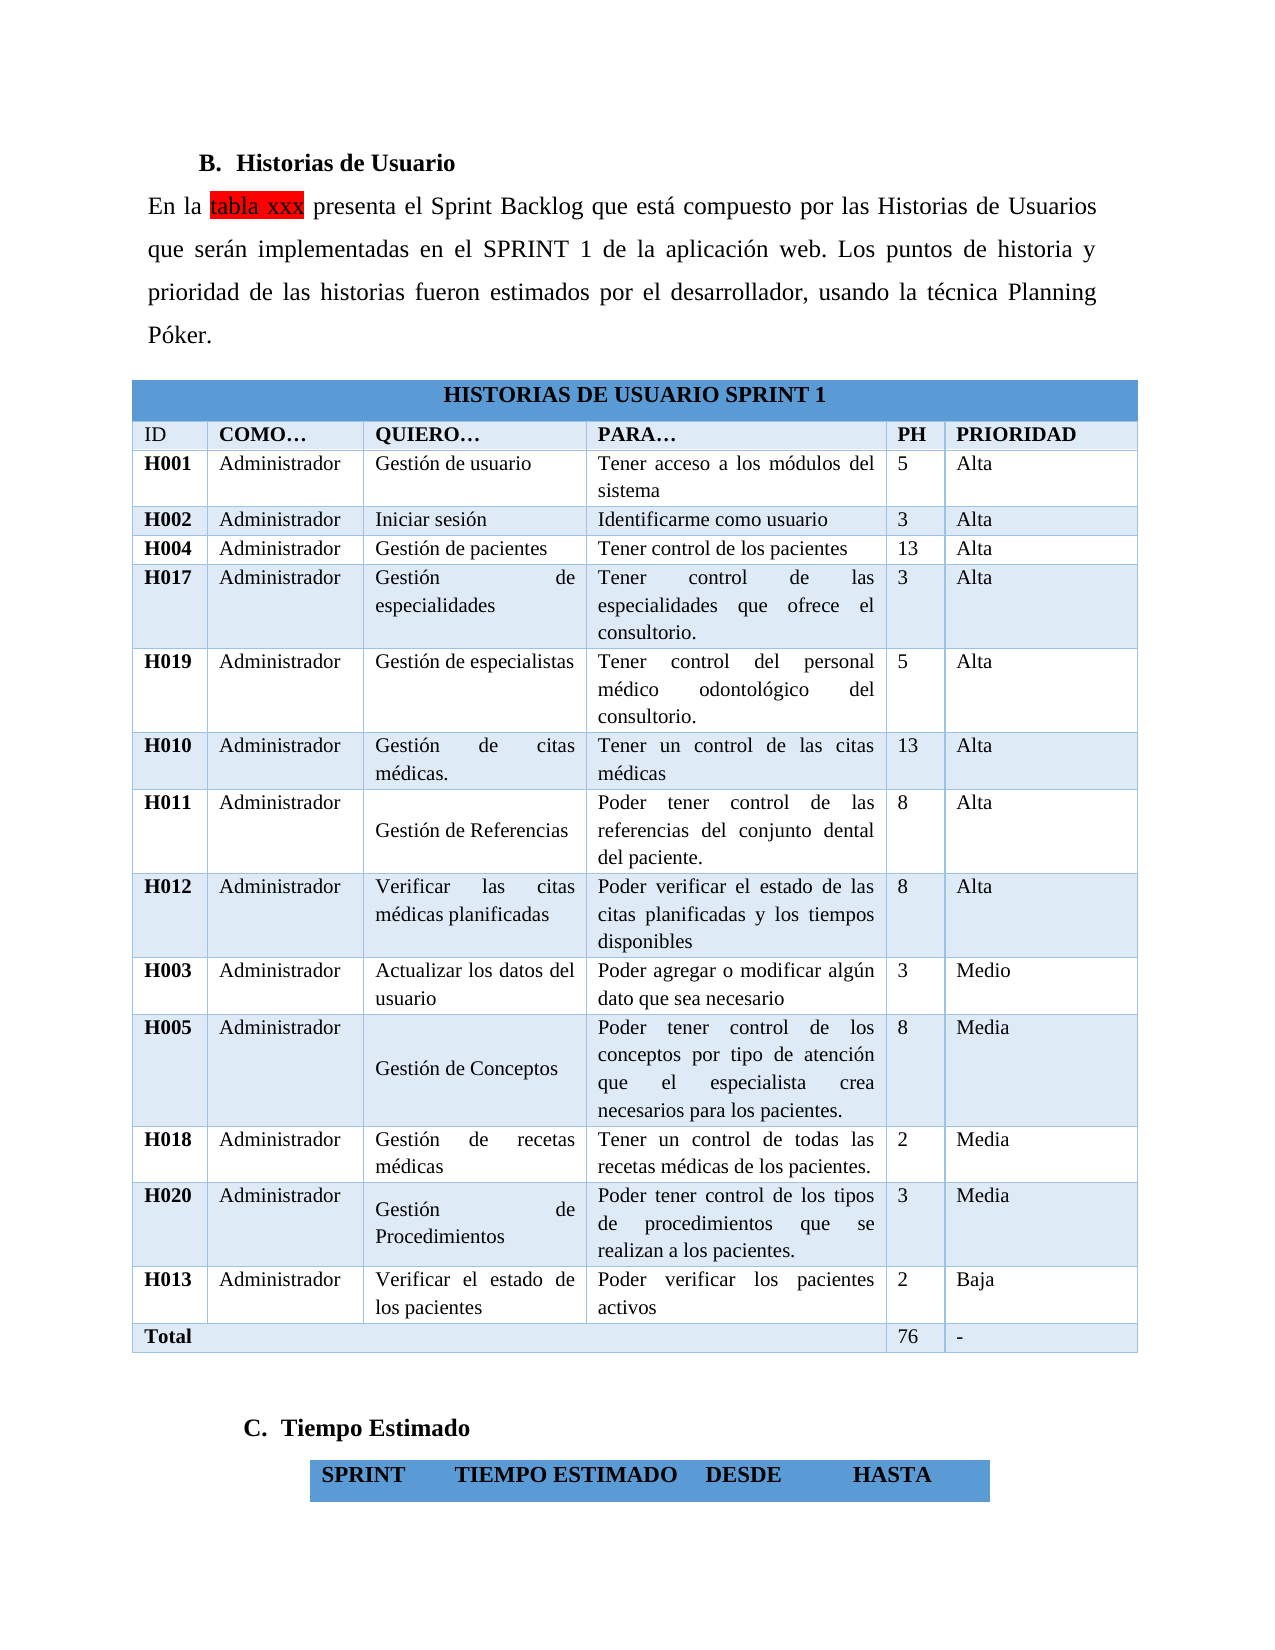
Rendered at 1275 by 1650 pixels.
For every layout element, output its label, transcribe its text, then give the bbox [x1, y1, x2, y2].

table_cell Administrador [208, 649, 363, 732]
table_cell Alta [946, 874, 1137, 957]
table_cell 3 [887, 1183, 944, 1266]
table_cell 13 [887, 536, 944, 564]
table_cell Administrador [208, 565, 363, 648]
table_header TIEMPO ESTIMADO [444, 1461, 694, 1501]
table_cell Administrador [208, 1015, 363, 1126]
table_cell 2 [887, 1267, 944, 1323]
table_cell Verificar las citas médicas planificadas [364, 874, 586, 957]
table_cell 3 [887, 565, 944, 648]
text En la tabla xxx presenta el Sprint Backlog que está compuesto por las Historias de Usuarios que serán implementadas en el SPRINT 1 de la aplicación web. Los puntos de historia y prioridad de las historias fueron estimados por el desarrollador, usando la técnica Planning Póker. [148, 191, 1098, 349]
table_cell PRIORIDAD [946, 422, 1137, 449]
table_cell PARA… [587, 422, 886, 449]
table_cell Tener control del personal médico odontológico del consultorio. [587, 649, 886, 732]
table_cell Poder verificar los pacientes activos [587, 1267, 886, 1323]
table_cell 5 [887, 649, 944, 732]
table_cell QUIERO… [364, 422, 586, 449]
table_cell H004 [133, 536, 207, 564]
table_cell Baja [946, 1267, 1137, 1323]
table_cell Gestión de Conceptos [364, 1015, 586, 1126]
table_cell 13 [887, 733, 944, 789]
table_cell Alta [946, 565, 1137, 648]
table_cell Gestión de usuario [364, 451, 586, 506]
table_cell 8 [887, 790, 944, 873]
table_cell ID [133, 422, 207, 449]
table_cell H002 [133, 507, 207, 535]
table_cell Alta [946, 536, 1137, 564]
table_cell Iniciar sesión [364, 507, 586, 535]
table_cell Tener un control de todas las recetas médicas de los pacientes. [587, 1127, 886, 1182]
table_header SPRINT [311, 1461, 443, 1501]
table_cell Tener control de los pacientes [587, 536, 886, 564]
table_cell Administrador [208, 1127, 363, 1182]
table_cell Administrador [208, 958, 363, 1014]
table_cell Administrador [208, 451, 363, 506]
table_cell Media [946, 1127, 1137, 1182]
table_cell PH [887, 422, 944, 449]
table_cell Alta [946, 507, 1137, 535]
table_cell Gestión de recetas médicas [364, 1127, 586, 1182]
table_cell Administrador [208, 733, 363, 789]
table_cell Gestión de especialistas [364, 649, 586, 732]
table_cell Alta [946, 733, 1137, 789]
table_cell H001 [133, 451, 207, 506]
table_cell Medio [946, 958, 1137, 1014]
table_cell Gestión de citas médicas. [364, 733, 586, 789]
table_cell H018 [133, 1127, 207, 1182]
table_cell Tener acceso a los módulos del sistema [587, 451, 886, 506]
table_header HASTA [842, 1461, 989, 1501]
table_cell Verificar el estado de los pacientes [364, 1267, 586, 1323]
table_cell 5 [887, 451, 944, 506]
table_cell Alta [946, 649, 1137, 732]
table_cell Gestión de Procedimientos [364, 1183, 586, 1266]
table_cell H020 [133, 1183, 207, 1266]
table_cell Actualizar los datos del usuario [364, 958, 586, 1014]
table_cell H019 [133, 649, 207, 732]
table_cell Tener un control de las citas médicas [587, 733, 886, 789]
table_cell Administrador [208, 1267, 363, 1323]
table_cell Poder tener control de los tipos de procedimientos que se realizan a los pacientes. [587, 1183, 886, 1266]
table_cell 3 [887, 507, 944, 535]
subtitle Historias de Usuario [199, 148, 1098, 176]
table_cell Administrador [208, 874, 363, 957]
table_cell Gestión de Referencias [364, 790, 586, 873]
table_cell COMO… [208, 422, 363, 449]
table_cell H012 [133, 874, 207, 957]
list Tiempo Estimado [243, 1413, 1098, 1441]
table_cell Media [946, 1183, 1137, 1266]
table_cell Administrador [208, 1183, 363, 1266]
table_cell Total [133, 1324, 886, 1352]
table_cell Gestión de especialidades [364, 565, 586, 648]
table_cell H003 [133, 958, 207, 1014]
table_cell Administrador [208, 536, 363, 564]
table_cell H013 [133, 1267, 207, 1323]
table_cell Poder tener control de las referencias del conjunto dental del paciente. [587, 790, 886, 873]
table_cell H011 [133, 790, 207, 873]
table_cell 2 [887, 1127, 944, 1182]
table_cell Media [946, 1015, 1137, 1126]
table_cell H005 [133, 1015, 207, 1126]
table_header HISTORIAS DE USUARIO SPRINT 1 [133, 381, 1137, 421]
table_cell H017 [133, 565, 207, 648]
table_cell Poder verificar el estado de las citas planificadas y los tiempos disponibles [587, 874, 886, 957]
table_cell 3 [887, 958, 944, 1014]
table_cell Poder agregar o modificar algún dato que sea necesario [587, 958, 886, 1014]
table_cell Alta [946, 451, 1137, 506]
table_cell Poder tener control de los conceptos por tipo de atención que el especialista crea necesarios para los pacientes. [587, 1015, 886, 1126]
table_cell Identificarme como usuario [587, 507, 886, 535]
table_cell 8 [887, 874, 944, 957]
table_cell Alta [946, 790, 1137, 873]
table_cell Gestión de pacientes [364, 536, 586, 564]
table_cell 76 [887, 1324, 944, 1352]
table_cell 8 [887, 1015, 944, 1126]
table_cell Administrador [208, 790, 363, 873]
table_cell H010 [133, 733, 207, 789]
table_cell Tener control de las especialidades que ofrece el consultorio. [587, 565, 886, 648]
table_cell - [946, 1324, 1137, 1352]
table_header DESDE [695, 1461, 841, 1501]
table_cell Administrador [208, 507, 363, 535]
